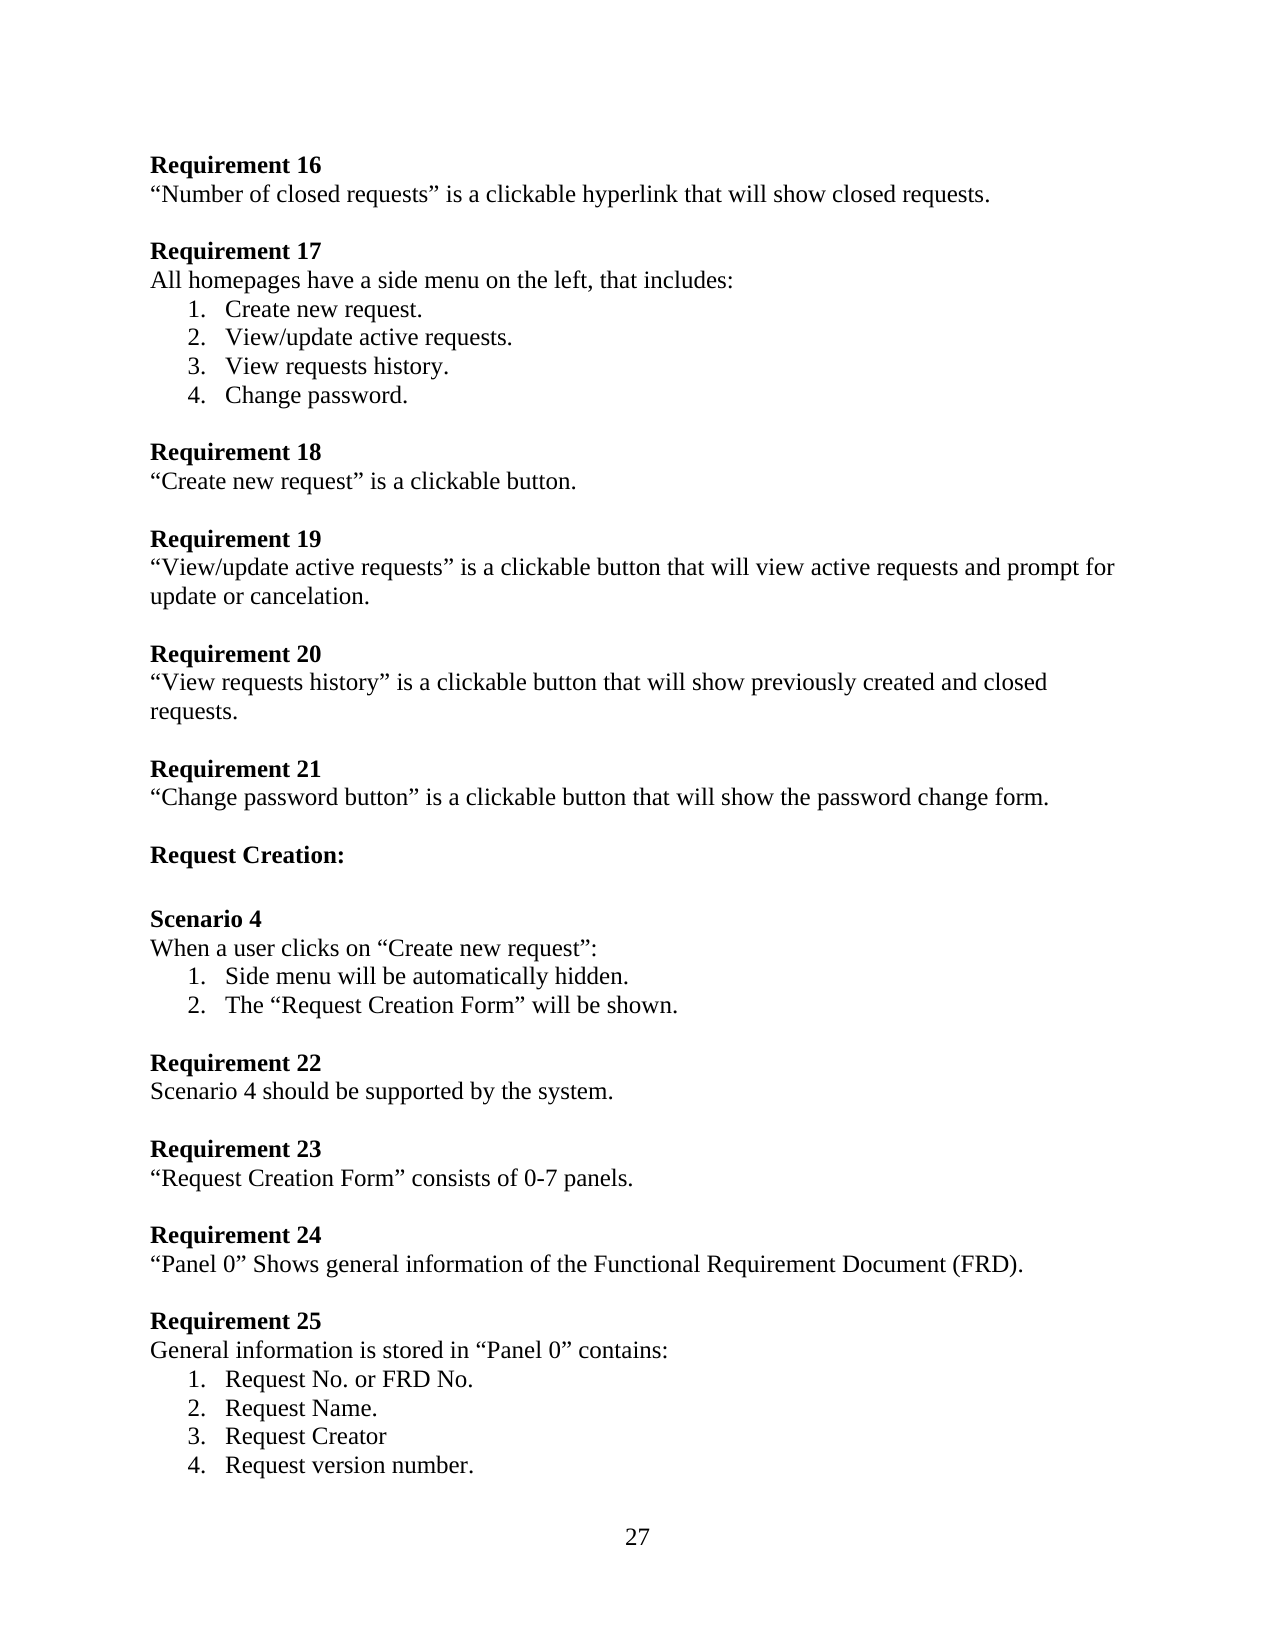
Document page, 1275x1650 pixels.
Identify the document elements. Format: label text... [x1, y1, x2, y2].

list The “Request Creation Form” will be shown. [187, 990, 1125, 1019]
list View/update active requests. [187, 322, 1125, 351]
text Scenario 4 [150, 904, 1125, 933]
text When a user clicks on “Create new request”: [150, 933, 1125, 961]
text General information is stored in “Panel 0” contains: [150, 1335, 1125, 1364]
list Change password. [187, 380, 1125, 409]
text Requirement 16 [150, 150, 1125, 179]
text Requirement 25 [150, 1306, 1125, 1335]
text Requirement 19 [150, 524, 1125, 552]
text “Number of closed requests” is a clickable hyperlink that will show closed requests. [150, 179, 1125, 207]
text Requirement 24 [150, 1220, 1125, 1249]
text “View/update active requests” is a clickable button that will view active requests and prompt for update or cancelation. [150, 552, 1125, 610]
list Request Name. [187, 1393, 1125, 1421]
text “Request Creation Form” consists of 0-7 panels. [150, 1163, 1125, 1191]
text Requirement 23 [150, 1134, 1125, 1163]
text Request Creation: [150, 840, 1125, 869]
list Create new request. [187, 294, 1125, 322]
text Requirement 21 [150, 754, 1125, 782]
text Requirement 17 [150, 236, 1125, 265]
list Side menu will be automatically hidden. [187, 961, 1125, 990]
list Request version number. [187, 1450, 1125, 1479]
text Requirement 22 [150, 1048, 1125, 1076]
list View requests history. [187, 351, 1125, 380]
text “Create new request” is a clickable button. [150, 466, 1125, 495]
text Requirement 20 [150, 639, 1125, 667]
list Request Creator [187, 1421, 1125, 1450]
text “Change password button” is a clickable button that will show the password change form. [150, 782, 1125, 811]
text Scenario 4 should be supported by the system. [150, 1076, 1125, 1105]
list Request No. or FRD No. [187, 1364, 1125, 1393]
text “Panel 0” Shows general information of the Functional Requirement Document (FRD). [150, 1249, 1125, 1278]
text “View requests history” is a clickable button that will show previously created and closed requests. [150, 667, 1125, 725]
text Requirement 18 [150, 437, 1125, 466]
text All homepages have a side menu on the left, that includes: [150, 265, 1125, 294]
